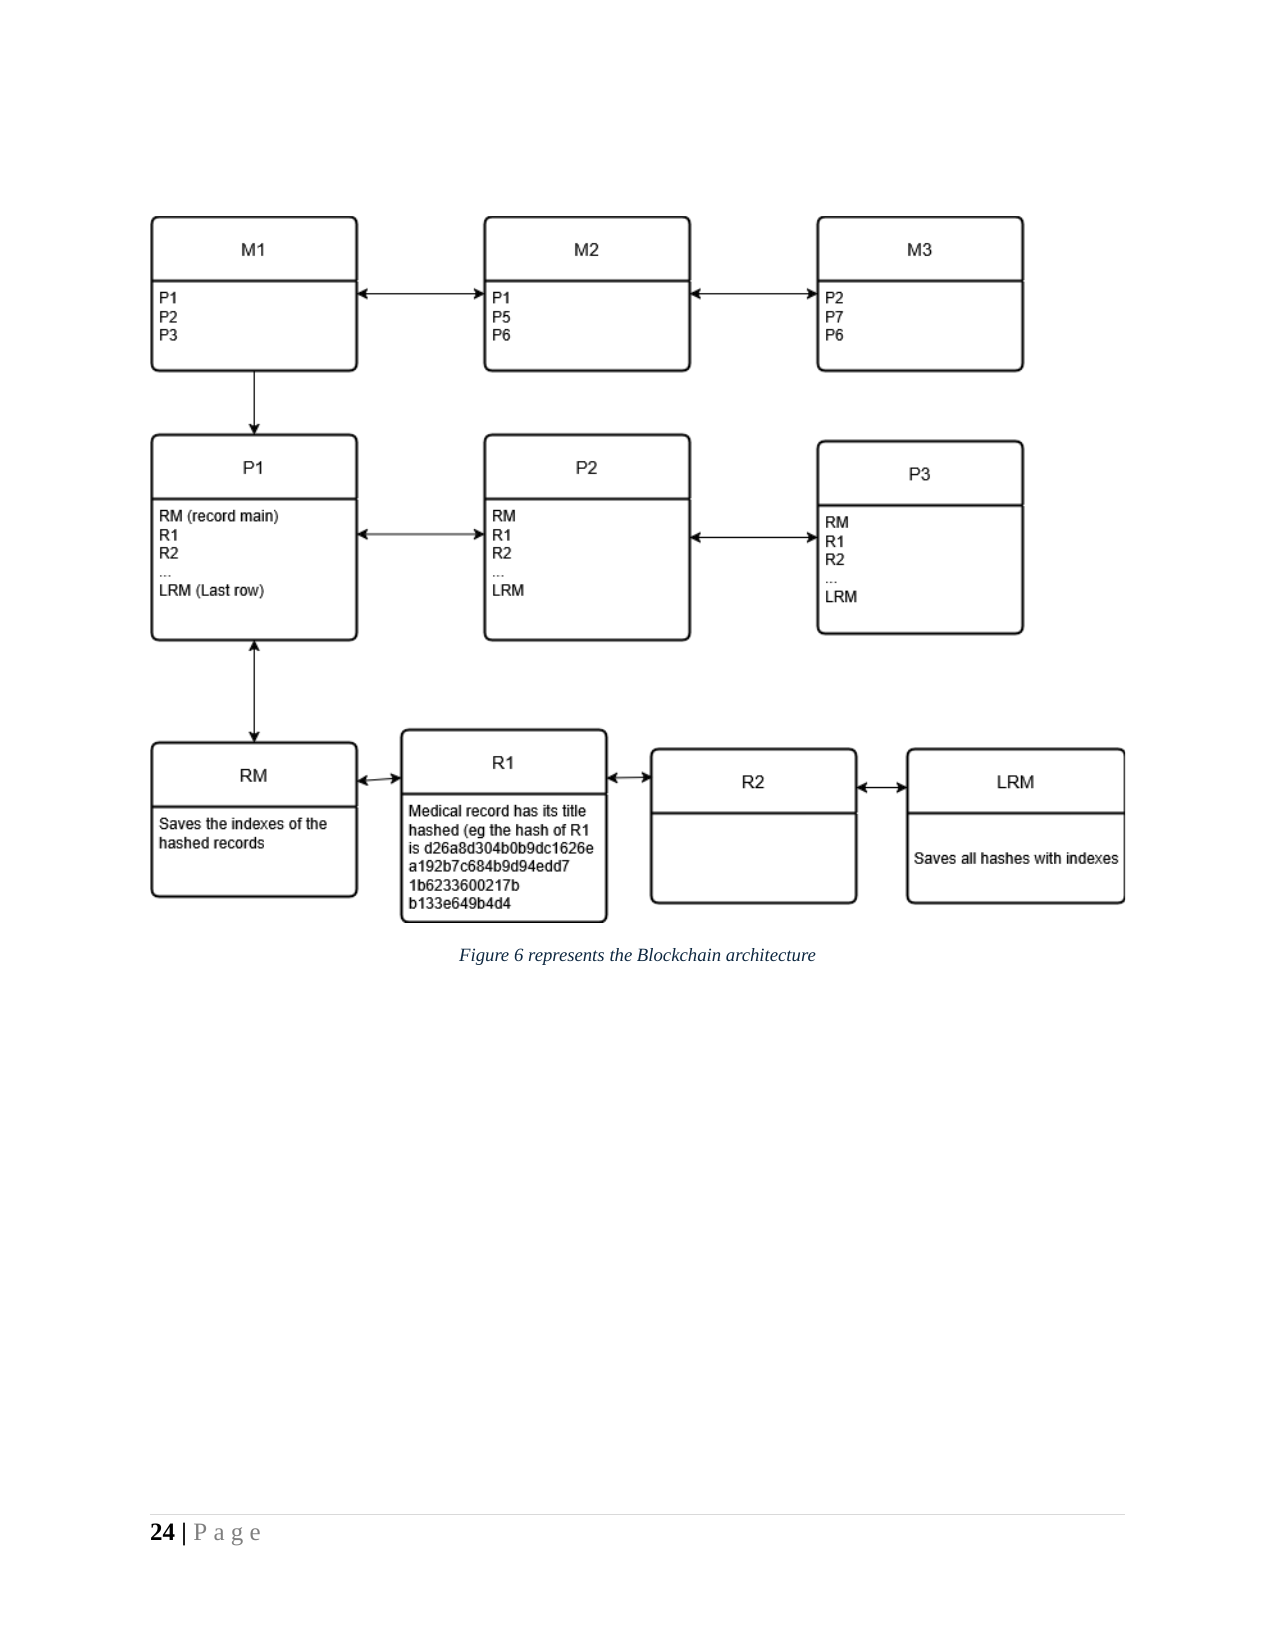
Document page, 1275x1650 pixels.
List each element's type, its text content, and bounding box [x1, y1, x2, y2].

picture [150, 216, 1125, 923]
